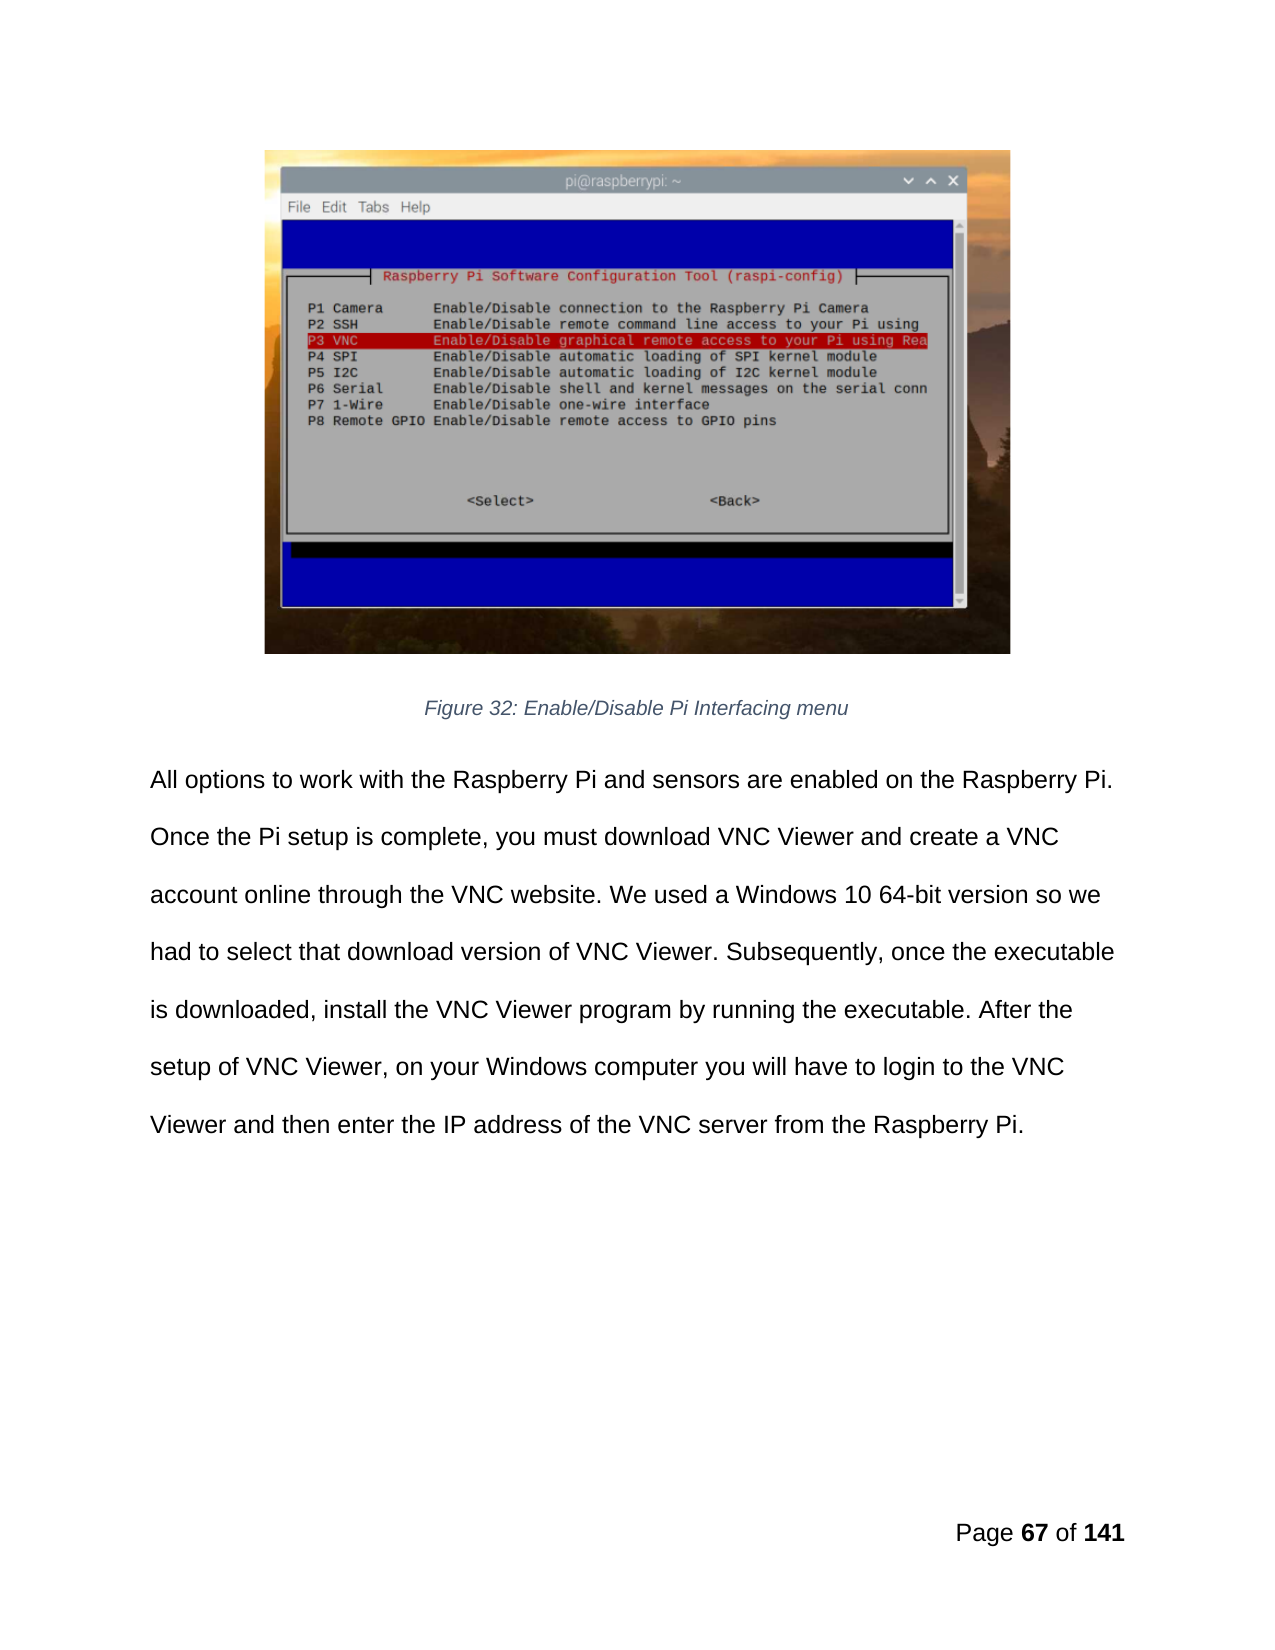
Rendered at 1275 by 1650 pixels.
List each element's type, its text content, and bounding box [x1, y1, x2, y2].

picture [264, 150, 1011, 654]
text Figure 32: Enable/Disable Pi Interfacing menu [150, 696, 1125, 720]
text All options to work with the Raspberry Pi and sensors are enabled on the Raspberry Pi. Once the Pi setup is complete, you must download VNC Viewer and create a VNC account online through the VNC website. We used a Windows 10 64-bit version so we had to select that download version of VNC Viewer. Subsequently, once the executable is downloaded, install the VNC Viewer program by running the executable. After the setup of VNC Viewer, on your Windows computer you will have to login to the VNC Viewer and then enter the IP address of the VNC server from the Raspberry Pi. [150, 764, 1125, 1138]
